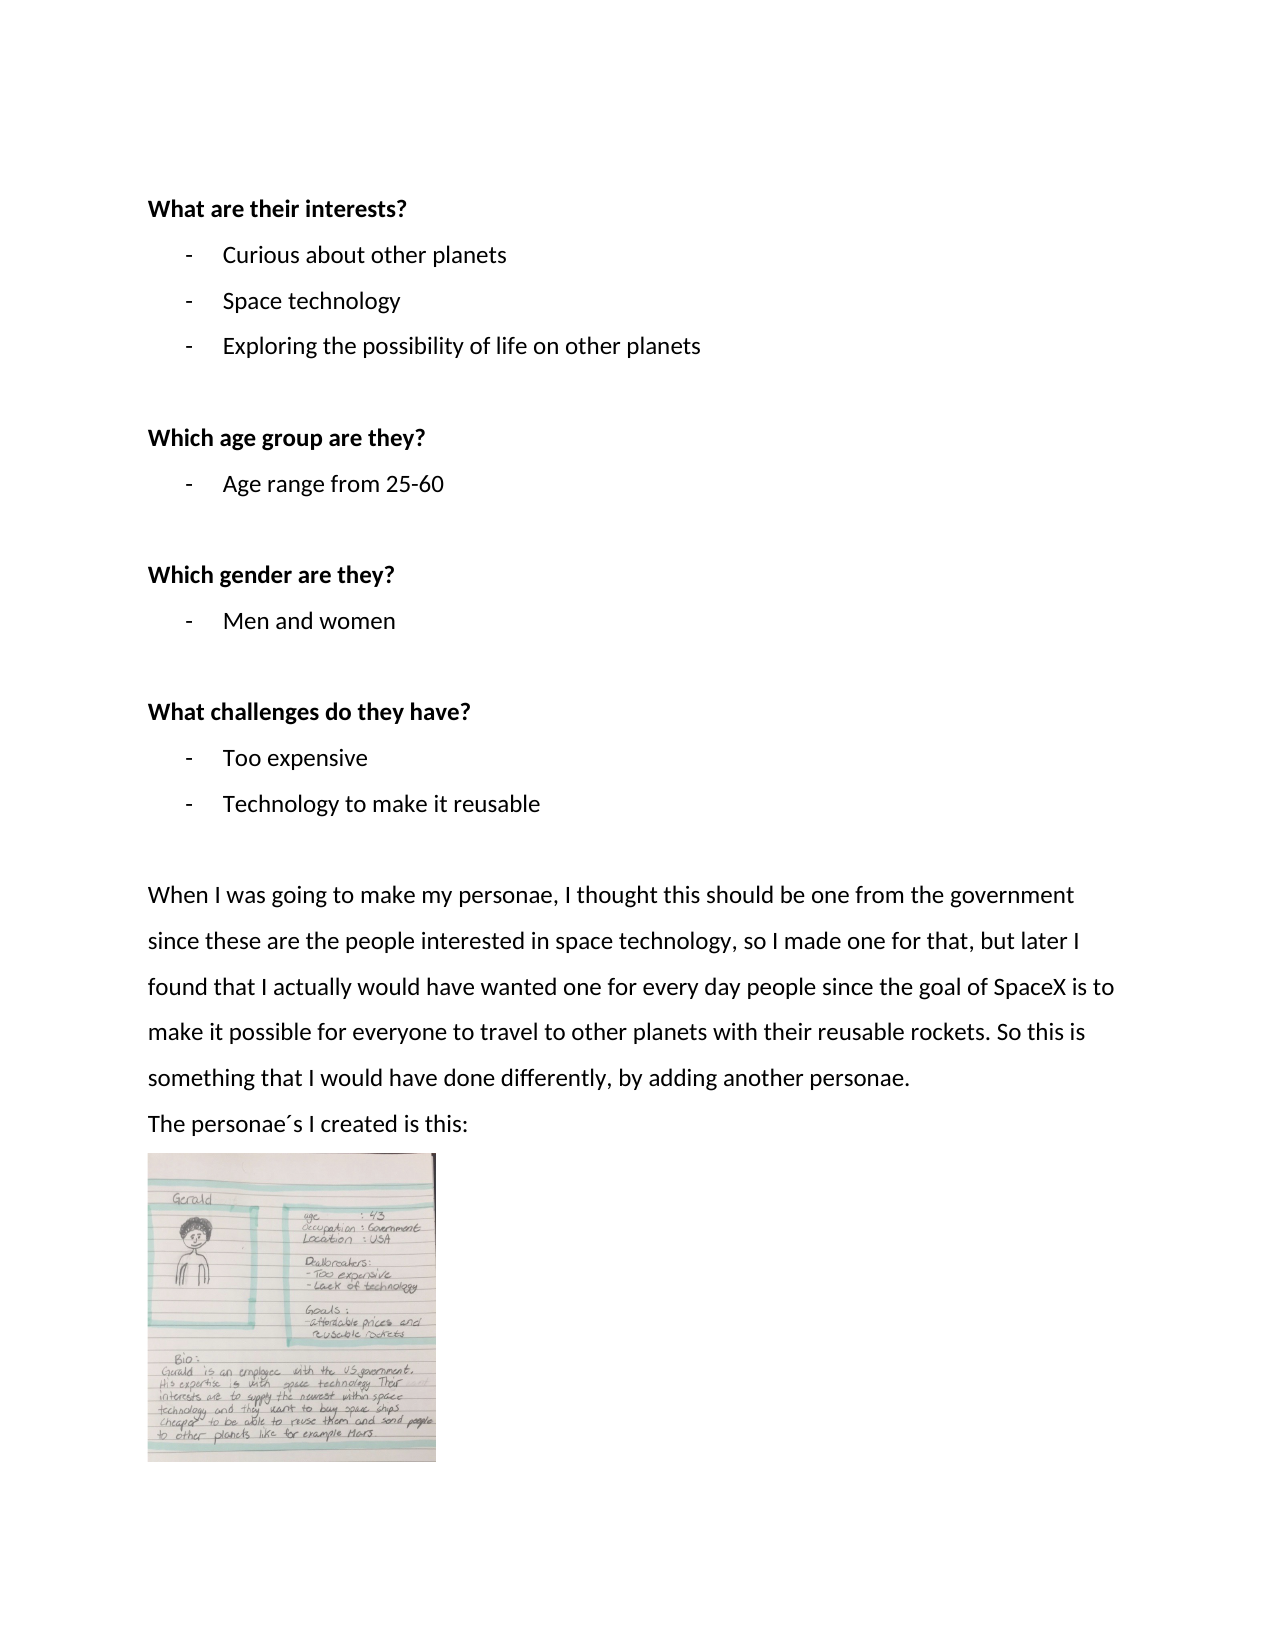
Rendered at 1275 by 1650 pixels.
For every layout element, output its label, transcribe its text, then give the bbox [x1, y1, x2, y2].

text Which age group are they? [148, 422, 1127, 452]
text What challenges do they have? [148, 696, 1127, 727]
picture [147, 1153, 436, 1462]
list Age range from 25-60 [185, 468, 1127, 498]
list Too expensive [185, 742, 1127, 773]
text The personae´s I created is this: [148, 1108, 1127, 1138]
list Men and women [185, 605, 1127, 635]
text When I was going to make my personae, I thought this should be one from the government since these are the people interested in space technology, so I made one for that, but later I found that I actually would have wanted one for every day people since the goal of SpaceX is to make it possible for everyone to travel to other planets with their reusable rockets. So this is something that I would have done differently, by adding another personae. [148, 879, 1127, 1093]
list Space technology [185, 285, 1127, 315]
list Technology to make it reusable [185, 788, 1127, 818]
text What are their interests? [148, 193, 1127, 224]
text Which gender are they? [148, 559, 1127, 590]
list Exploring the possibility of life on other planets [185, 331, 1127, 361]
list Curious about other planets [185, 239, 1127, 269]
